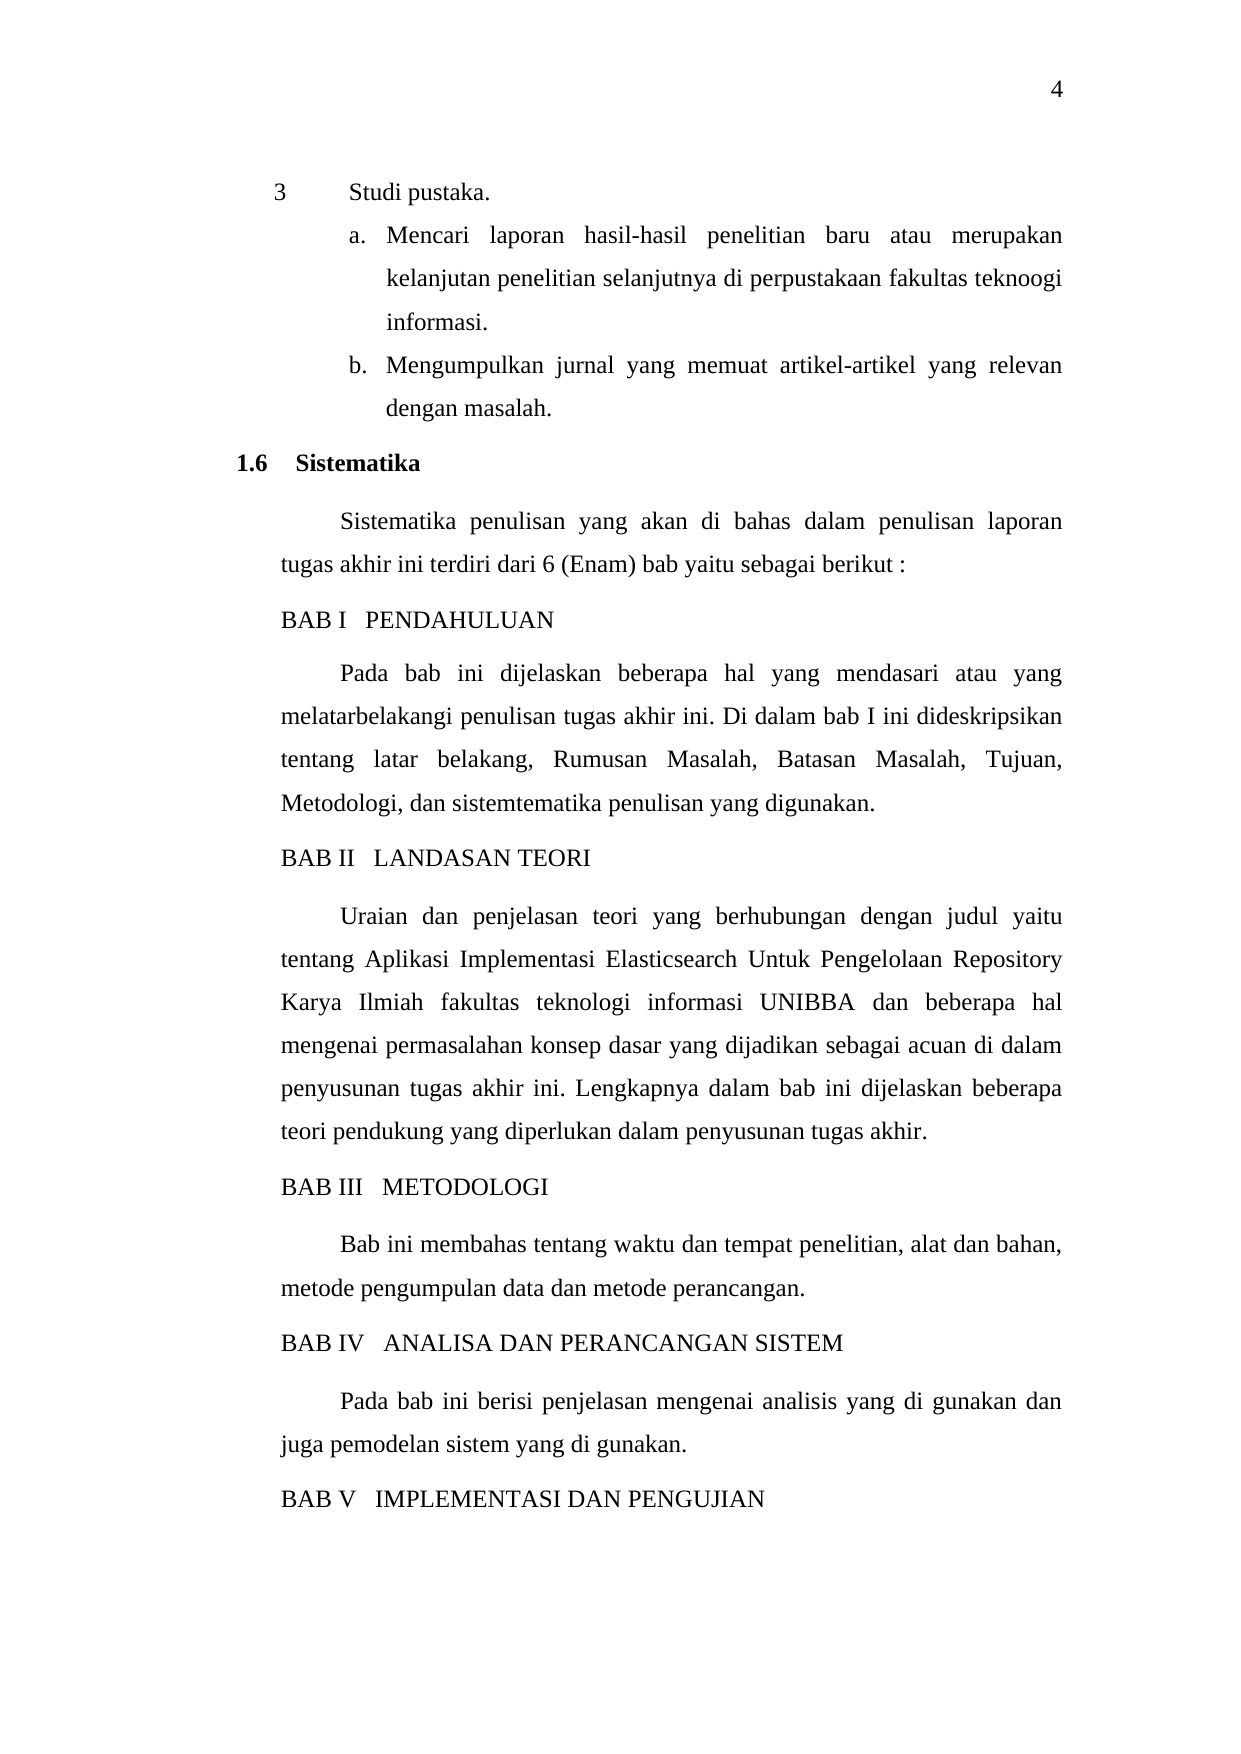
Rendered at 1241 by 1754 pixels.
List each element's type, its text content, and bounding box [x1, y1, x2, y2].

subtitle Sistematika [236, 448, 1063, 477]
list Mencari laporan hasil-hasil penelitian baru atau merupakan kelanjutan penelitian selanjutnya di perpustakaan fakultas teknoogi informasi. [349, 220, 1063, 335]
text Bab ini membahas tentang waktu dan tempat penelitian, alat dan bahan, metode pengumpulan data dan metode perancangan. [281, 1229, 1063, 1301]
text Pada bab ini dijelaskan beberapa hal yang mendasari atau yang melatarbelakangi penulisan tugas akhir ini. Di dalam bab I ini dideskripsikan tentang latar belakang, Rumusan Masalah, Batasan Masalah, Tujuan, Metodologi, dan sistemtematika penulisan yang digunakan. [281, 658, 1063, 816]
list Studi pustaka. [274, 177, 1063, 206]
text Pada bab ini berisi penjelasan mengenai analisis yang di gunakan dan juga pemodelan sistem yang di gunakan. [281, 1386, 1063, 1458]
text BAB II LANDASAN TEORI [281, 843, 1063, 872]
text BAB I PENDAHULUAN [279, 605, 1063, 633]
text BAB III METODOLOGI [281, 1172, 1063, 1201]
text BAB IV ANALISA DAN PERANCANGAN SISTEM [281, 1328, 1063, 1357]
text Uraian dan penjelasan teori yang berhubungan dengan judul yaitu tentang Aplikasi Implementasi Elasticsearch Untuk Pengelolaan Repository Karya Ilmiah fakultas teknologi informasi UNIBBA dan beberapa hal mengenai permasalahan konsep dasar yang dijadikan sebagai acuan di dalam penyusunan tugas akhir ini. Lengkapnya dalam bab ini dijelaskan beberapa teori pendukung yang diperlukan dalam penyusunan tugas akhir. [281, 901, 1063, 1145]
text Sistematika penulisan yang akan di bahas dalam penulisan laporan tugas akhir ini terdiri dari 6 (Enam) bab yaitu sebagai berikut : [281, 506, 1063, 578]
text BAB V IMPLEMENTASI DAN PENGUJIAN [281, 1484, 1063, 1513]
list Mengumpulkan jurnal yang memuat artikel-artikel yang relevan dengan masalah. [348, 350, 1063, 422]
